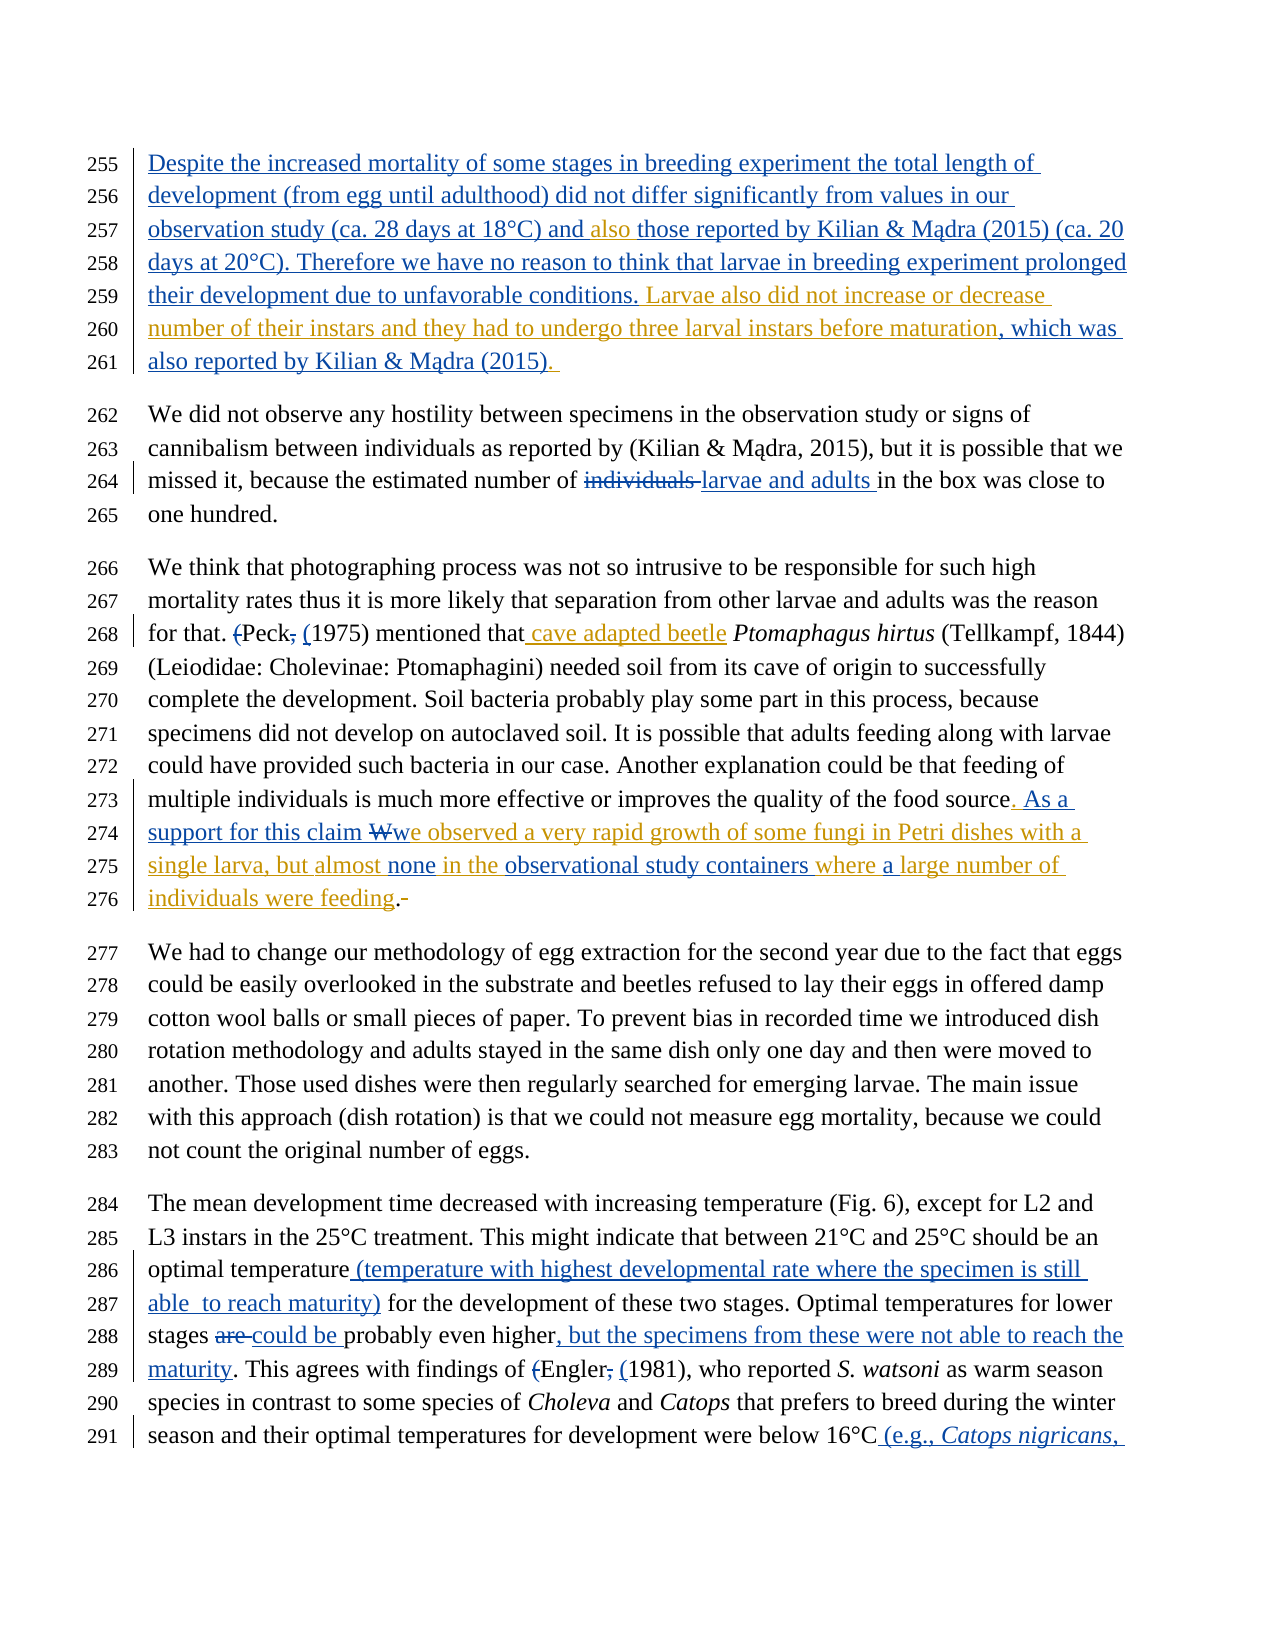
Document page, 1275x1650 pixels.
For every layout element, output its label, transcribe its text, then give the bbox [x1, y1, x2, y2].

text We did not observe any hostility between specimens in the observation study or signs of cannibalism between individuals as reported by (Kilian & Mądra, 2015), but it is possible that we missed it, because the estimated number of in the box was close to one hundred. [148, 399, 1127, 527]
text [148, 1188, 1127, 1448]
text We had to change our methodology of egg extraction for the second year due to the fact that eggs could be easily overlooked in the substrate and beetles refused to lay their eggs in offered damp cotton wool balls or small pieces of paper. To prevent bias in recorded time we introduced dish rotation methodology and adults stayed in the same dish only one day and then were moved to another. Those used dishes were then regularly searched for emerging larvae. The main issue with this approach (dish rotation) is that we could not measure egg mortality, because we could not count the original number of eggs. [148, 937, 1127, 1163]
text We think that photographing process was not so intrusive to be responsible for such high mortality rates thus it is more likely that separation from other larvae and adults was the reason for that. Peck 1975) mentioned that Ptomaphagus hirtus (Tellkampf, 1844) (Leiodidae: Cholevinae: Ptomaphagini) needed soil from its cave of origin to successfully complete the development. Soil bacteria probably play some part in this process, because specimens did not develop on autoclaved soil. It is possible that adults feeding along with larvae could have provided such bacteria in our case. Another explanation could be that feeding of multiple individuals is much more effective or improves the quality of the food source. [148, 552, 1127, 911]
